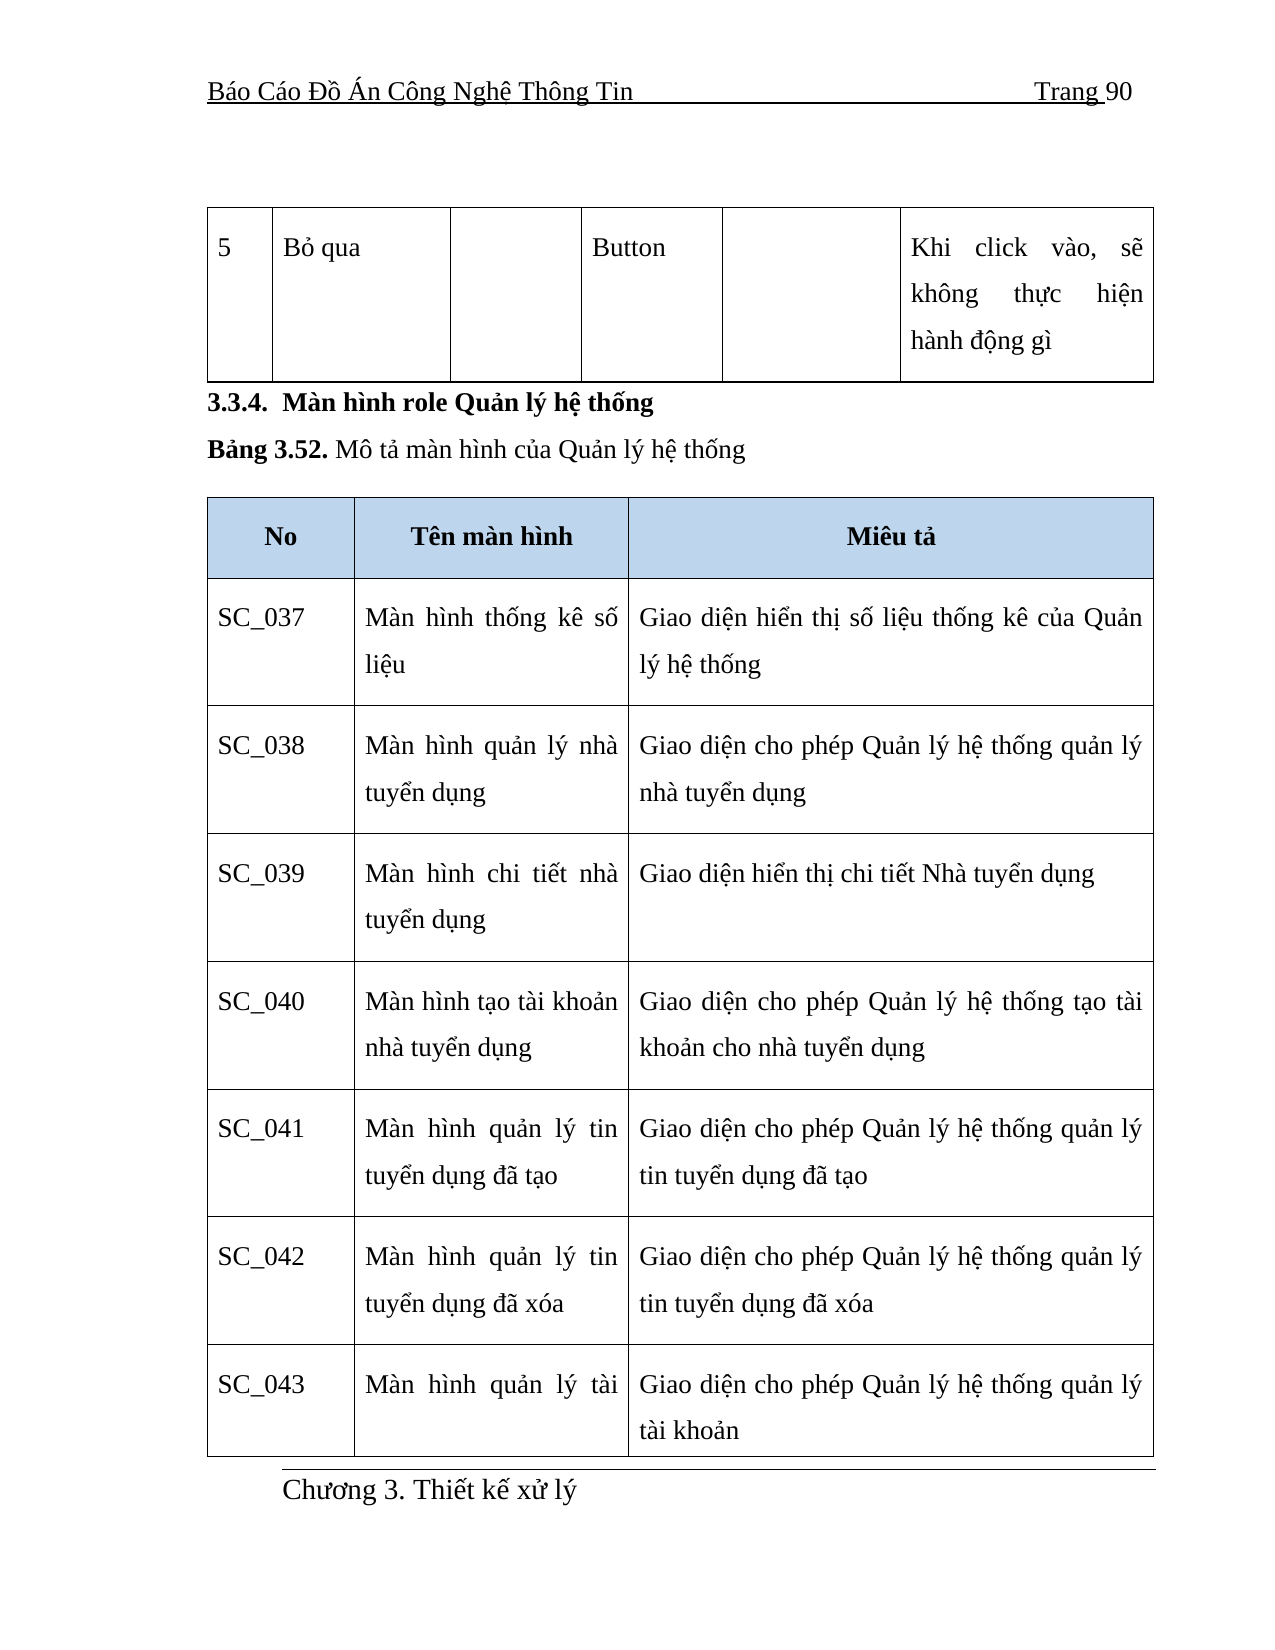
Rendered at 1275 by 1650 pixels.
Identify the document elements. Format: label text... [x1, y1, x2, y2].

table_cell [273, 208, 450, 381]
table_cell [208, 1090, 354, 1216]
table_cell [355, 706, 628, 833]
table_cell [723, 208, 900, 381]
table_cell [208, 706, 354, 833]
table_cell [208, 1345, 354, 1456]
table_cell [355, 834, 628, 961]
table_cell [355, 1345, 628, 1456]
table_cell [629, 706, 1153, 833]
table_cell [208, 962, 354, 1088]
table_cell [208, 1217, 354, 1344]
subtitle Màn hình role Quản lý hệ thống [207, 387, 1156, 418]
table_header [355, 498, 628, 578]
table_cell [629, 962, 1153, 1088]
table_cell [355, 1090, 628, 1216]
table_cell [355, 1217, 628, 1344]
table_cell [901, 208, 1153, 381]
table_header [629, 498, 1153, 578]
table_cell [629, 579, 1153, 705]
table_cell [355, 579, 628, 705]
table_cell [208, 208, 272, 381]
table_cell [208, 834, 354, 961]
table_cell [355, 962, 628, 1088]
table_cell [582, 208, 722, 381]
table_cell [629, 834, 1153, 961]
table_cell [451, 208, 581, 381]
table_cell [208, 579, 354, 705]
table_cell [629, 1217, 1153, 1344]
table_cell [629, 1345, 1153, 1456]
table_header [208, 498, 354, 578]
text Bảng 3.52. Mô tả màn hình của Quản lý hệ thống [207, 433, 1156, 464]
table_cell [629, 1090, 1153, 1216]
